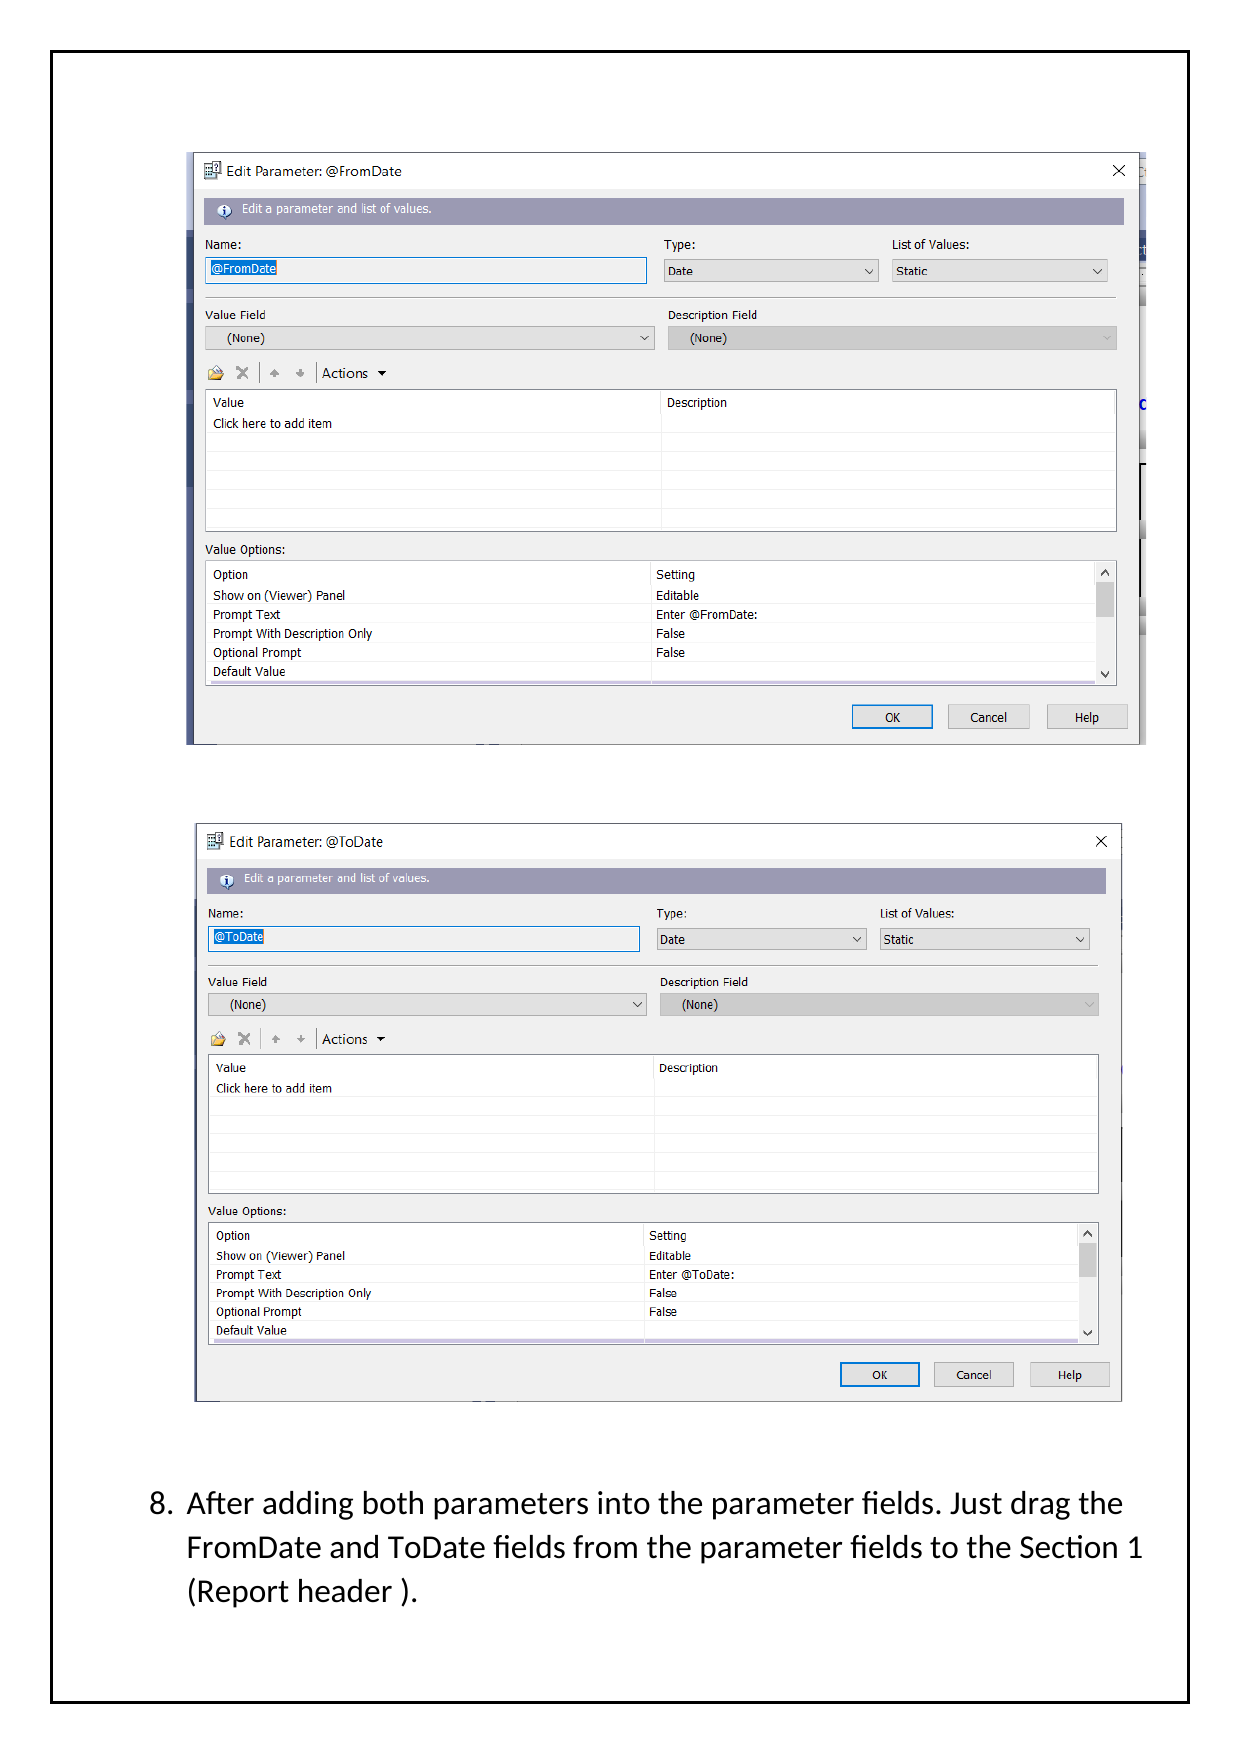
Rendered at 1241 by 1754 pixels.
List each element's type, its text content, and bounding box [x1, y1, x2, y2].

picture [194, 823, 1123, 1402]
picture [186, 152, 1147, 745]
list After adding both parameters into the parameter fields. Just drag the FromDate and ToDate fields from the parameter fields to the Section 1 (Report header ). [149, 1482, 1152, 1611]
